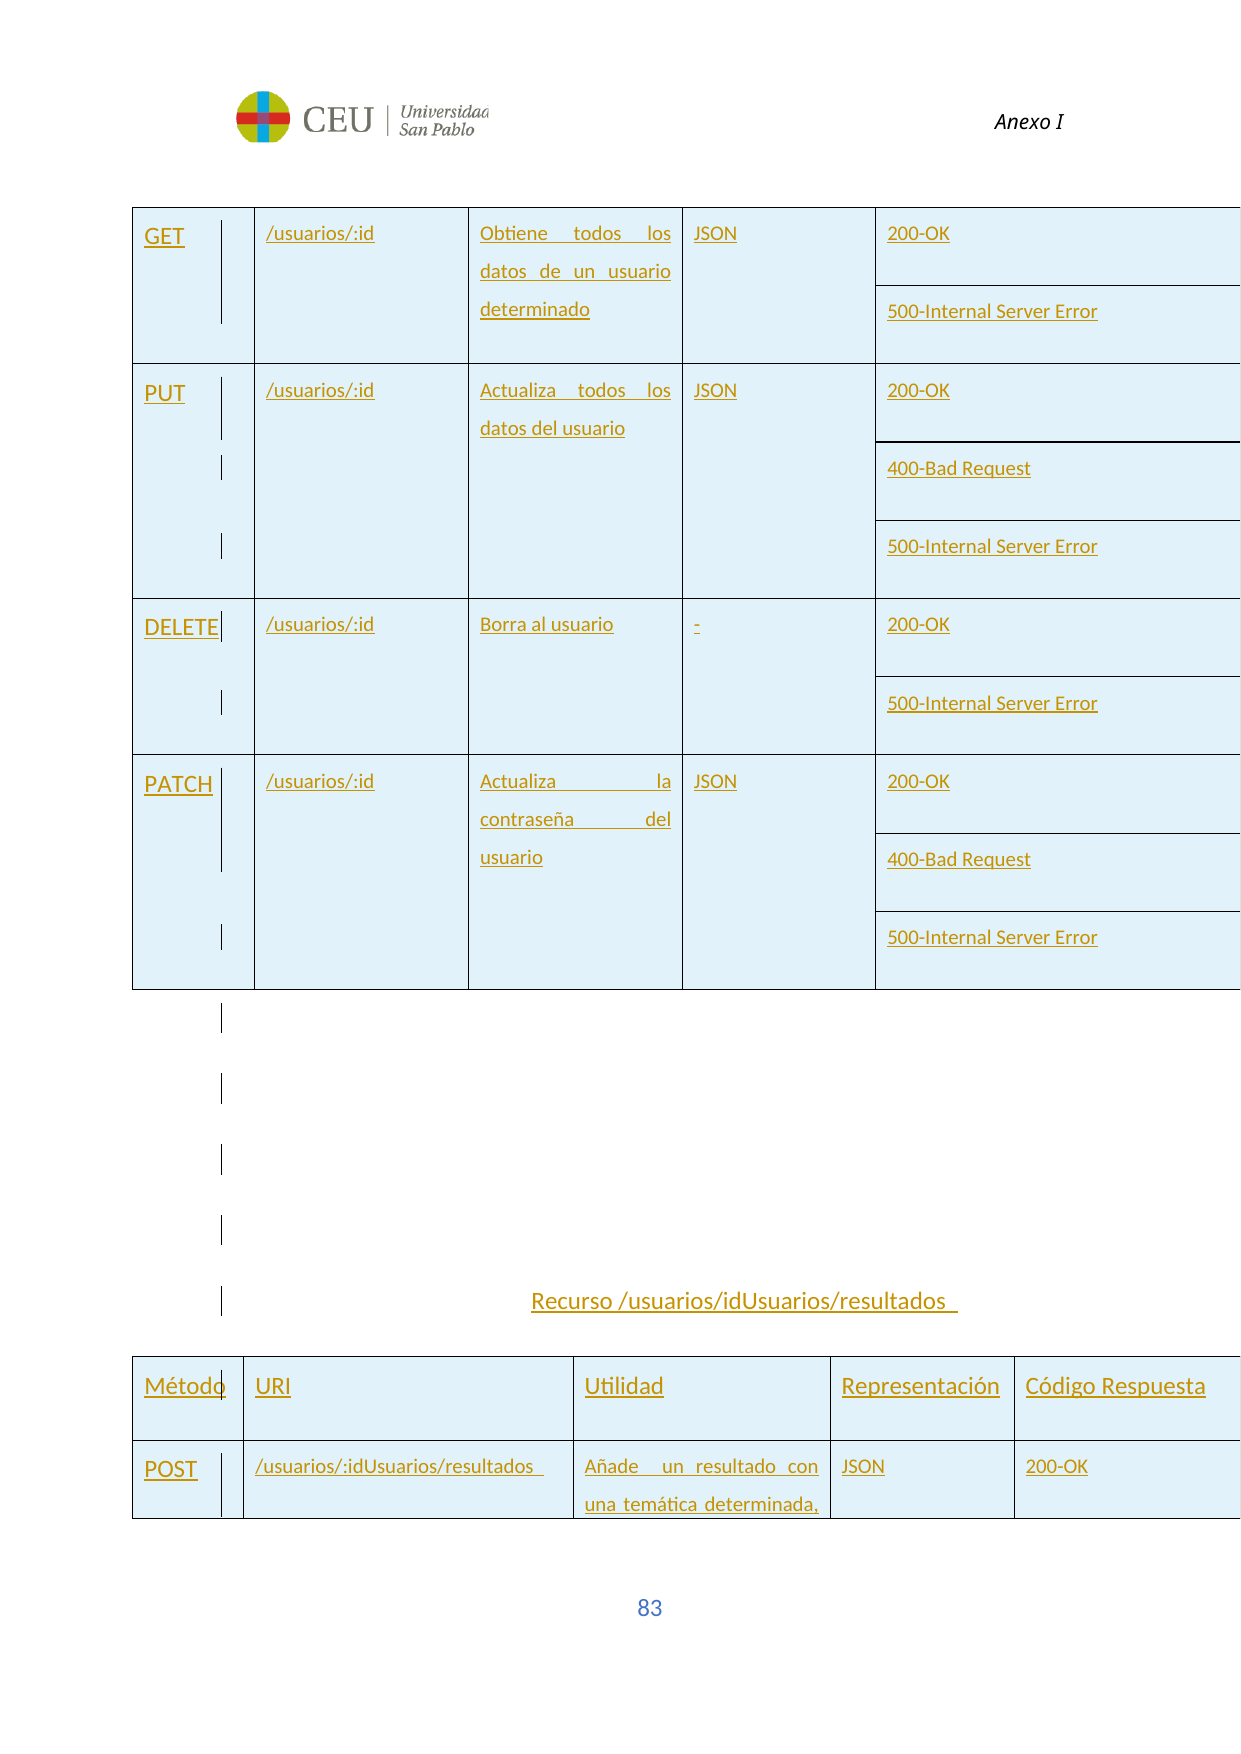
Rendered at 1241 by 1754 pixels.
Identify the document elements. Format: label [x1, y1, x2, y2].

picture [235, 89, 489, 143]
